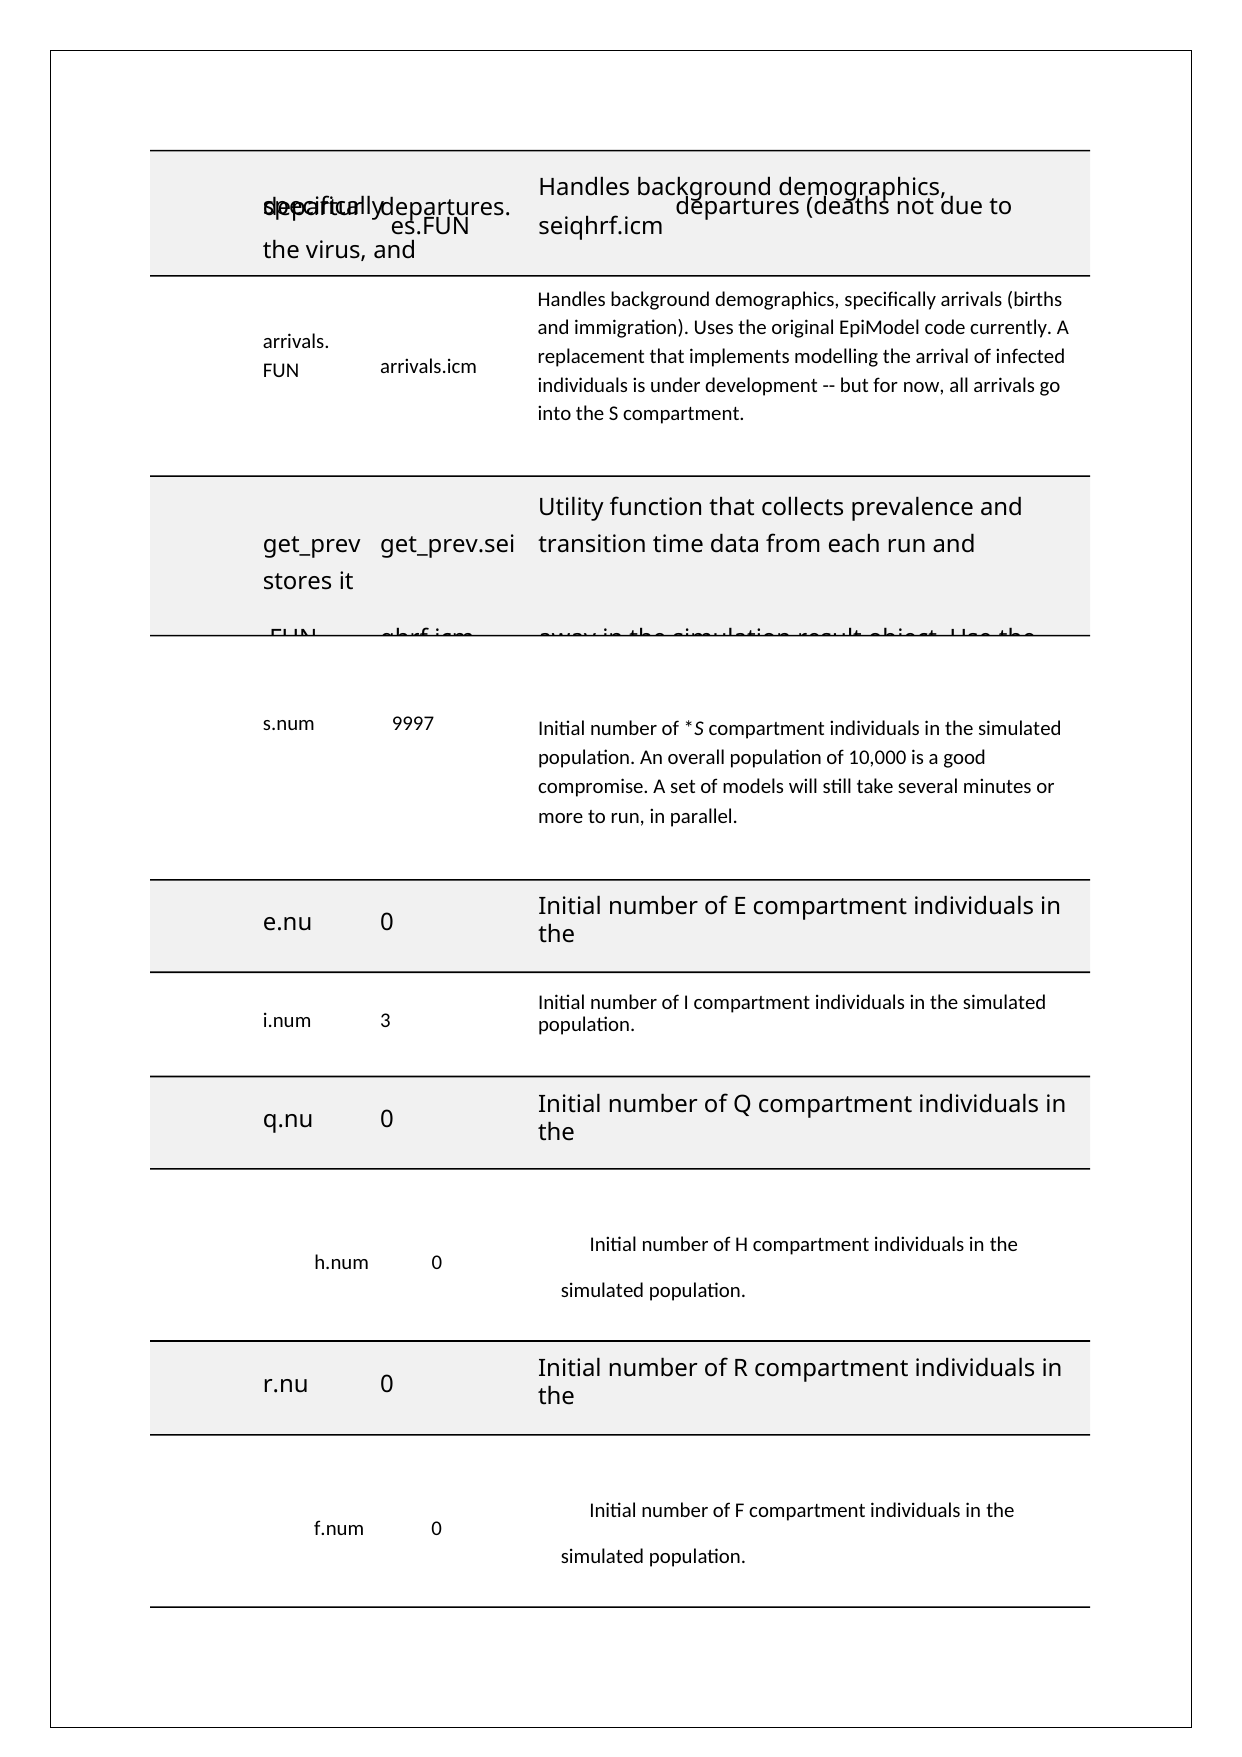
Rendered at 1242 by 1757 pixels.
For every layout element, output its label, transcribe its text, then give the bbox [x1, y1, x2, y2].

text simulated population. [198, 1545, 1108, 1568]
text arrivals.icm [380, 353, 503, 379]
text Initial number of *S compartment individuals in the simulated population. An overall population of 10,000 is a good compromise. A set of models will still take several minutes or more to run, in parallel. [538, 715, 1076, 828]
text s.num 9997 [263, 710, 434, 736]
text h.num 0 Initial number of H compartment individuals in the [224, 1227, 1108, 1258]
text i.num 3 Initial number of I compartment individuals in the simulated population. [263, 983, 1059, 1036]
text simulated population. [198, 1279, 1108, 1302]
text arrivals. FUN [263, 329, 349, 383]
text Handles background demographics, specifically arrivals (births and immigration). Uses the original EpiModel code currently. A replacement that implements modelling the arrival of infected individuals is under development -- but for now, all arrivals go into the S compartment. [537, 286, 1071, 426]
text f.num 0 Initial number of F compartment individuals in the [220, 1493, 1108, 1524]
